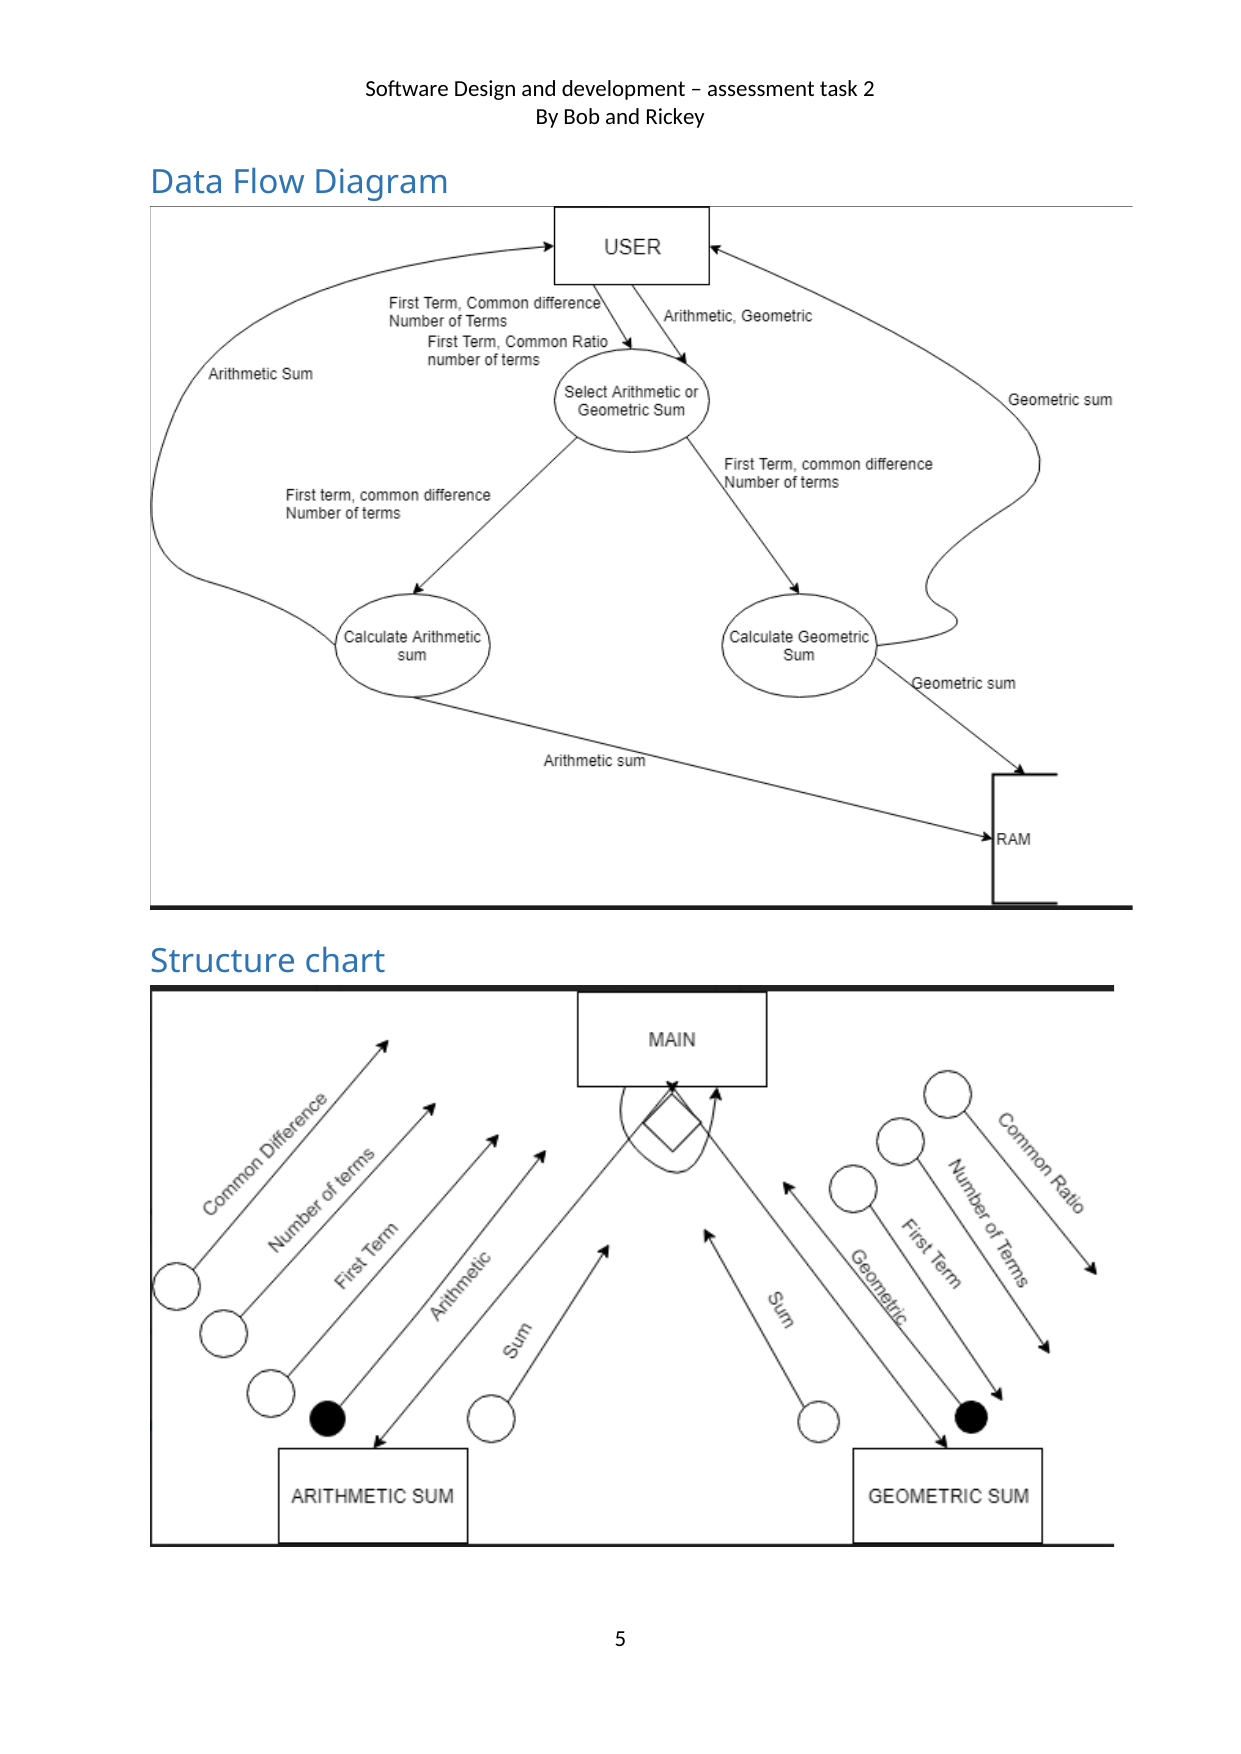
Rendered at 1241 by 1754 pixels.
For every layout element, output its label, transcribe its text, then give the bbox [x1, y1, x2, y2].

picture [150, 206, 1133, 910]
subtitle Structure chart [150, 937, 1090, 982]
subtitle Data Flow Diagram [150, 158, 1090, 203]
picture [150, 985, 1115, 1547]
